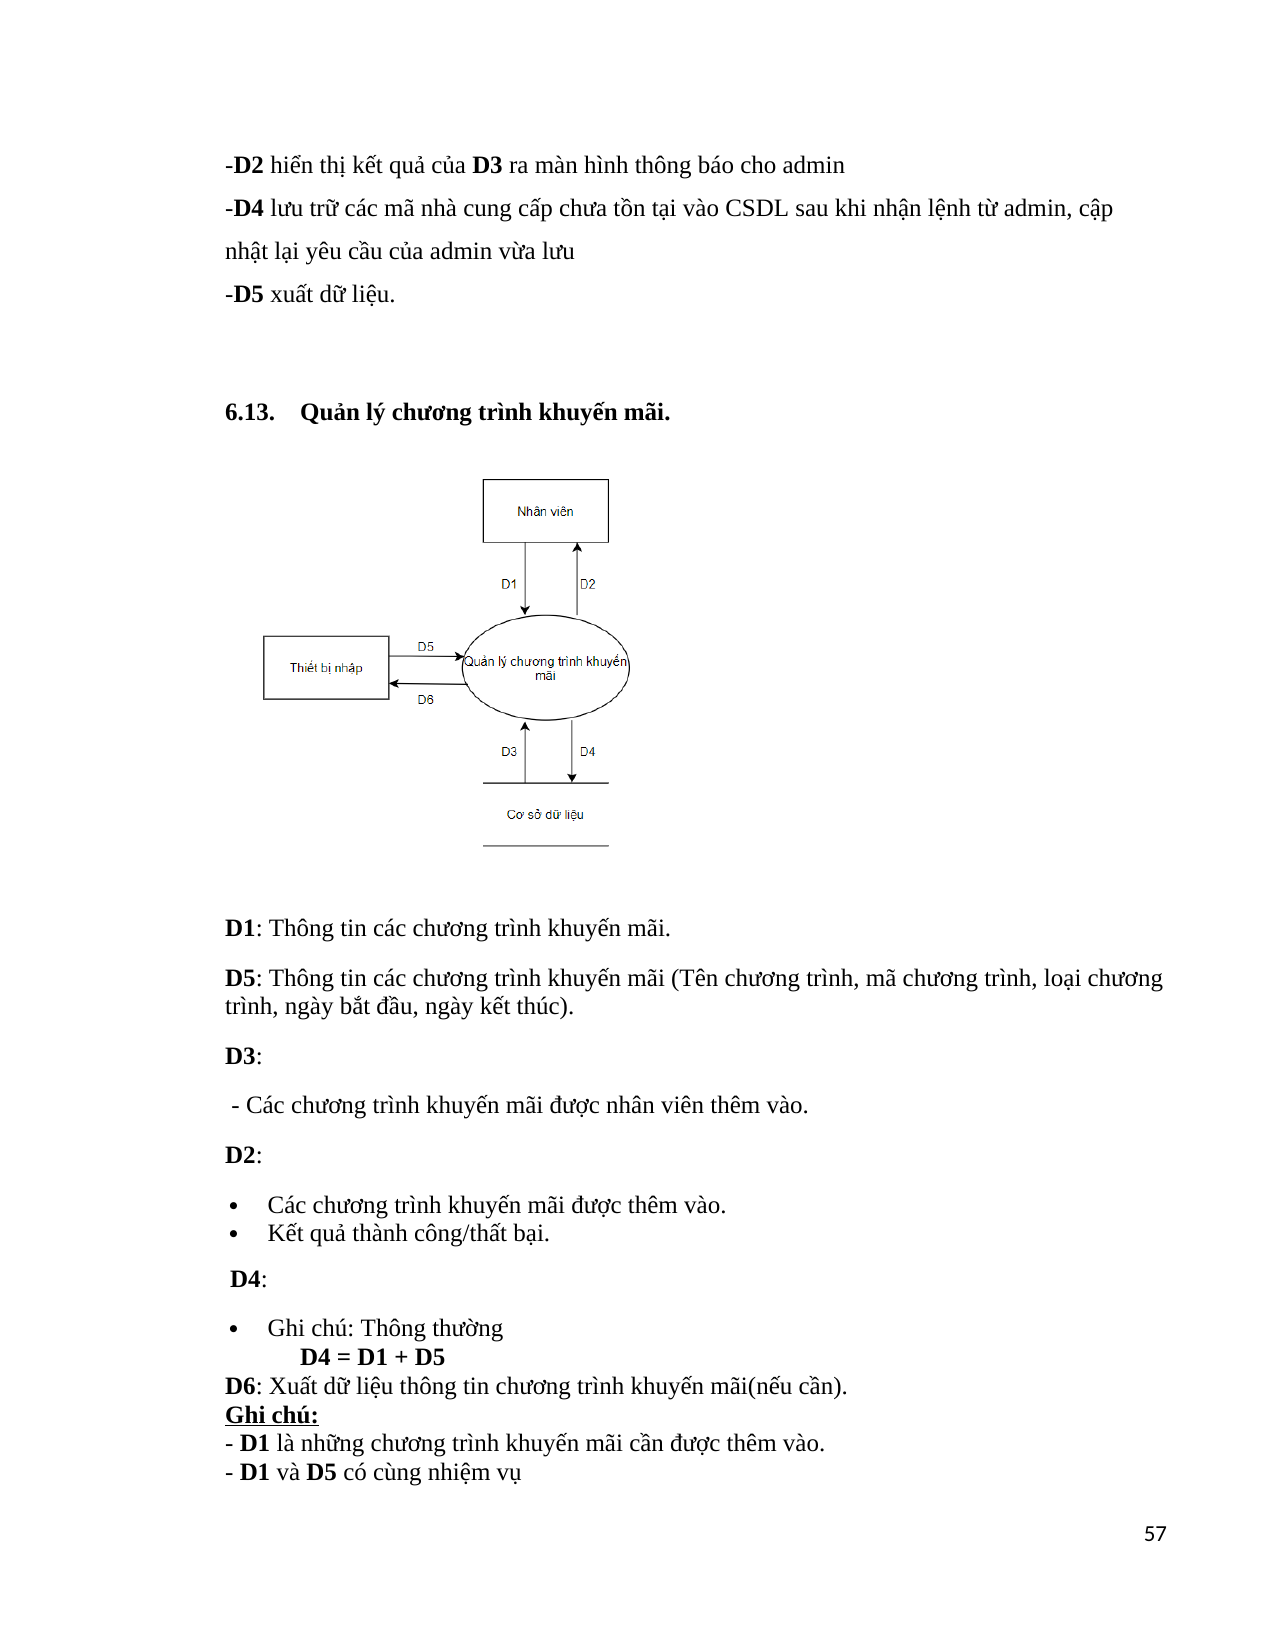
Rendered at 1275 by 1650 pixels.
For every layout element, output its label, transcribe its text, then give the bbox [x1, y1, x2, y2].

text Ghi chú: [225, 1400, 1167, 1428]
text D2: [225, 1140, 1167, 1169]
text - D1 và D5 có cùng nhiệm vụ [225, 1457, 1167, 1486]
list Kết quả thành công/thất bại. [230, 1218, 1167, 1247]
text - Các chương trình khuyến mãi được nhân viên thêm vào. [225, 1091, 1167, 1119]
text D6: Xuất dữ liệu thông tin chương trình khuyến mãi(nếu cần). [225, 1371, 1167, 1400]
text D4 = D1 + D5 [267, 1342, 1167, 1371]
text D3: [225, 1041, 1167, 1070]
text -D4 lưu trữ các mã nhà cung cấp chưa tồn tại vào CSDL sau khi nhận lệnh từ admin, cập [150, 193, 1167, 222]
text - D1 là những chương trình khuyến mãi cần được thêm vào. [225, 1428, 1167, 1457]
text nhật lại yêu cầu của admin vừa lưu [150, 236, 1167, 265]
picture [225, 439, 933, 883]
text -D2 hiển thị kết quả của D3 ra màn hình thông báo cho admin [150, 150, 1167, 179]
list Các chương trình khuyến mãi được thêm vào. [230, 1190, 1167, 1218]
list Quản lý chương trình khuyến mãi. [225, 397, 1167, 425]
text D5: Thông tin các chương trình khuyến mãi (Tên chương trình, mã chương trình, loại chương trình, ngày bắt đầu, ngày kết thúc). [225, 963, 1167, 1020]
text -D5 xuất dữ liệu. [150, 279, 1167, 308]
text D1: Thông tin các chương trình khuyến mãi. [225, 913, 1167, 942]
text D4: [230, 1264, 1167, 1293]
list Ghi chú: Thông thường [230, 1313, 1167, 1342]
